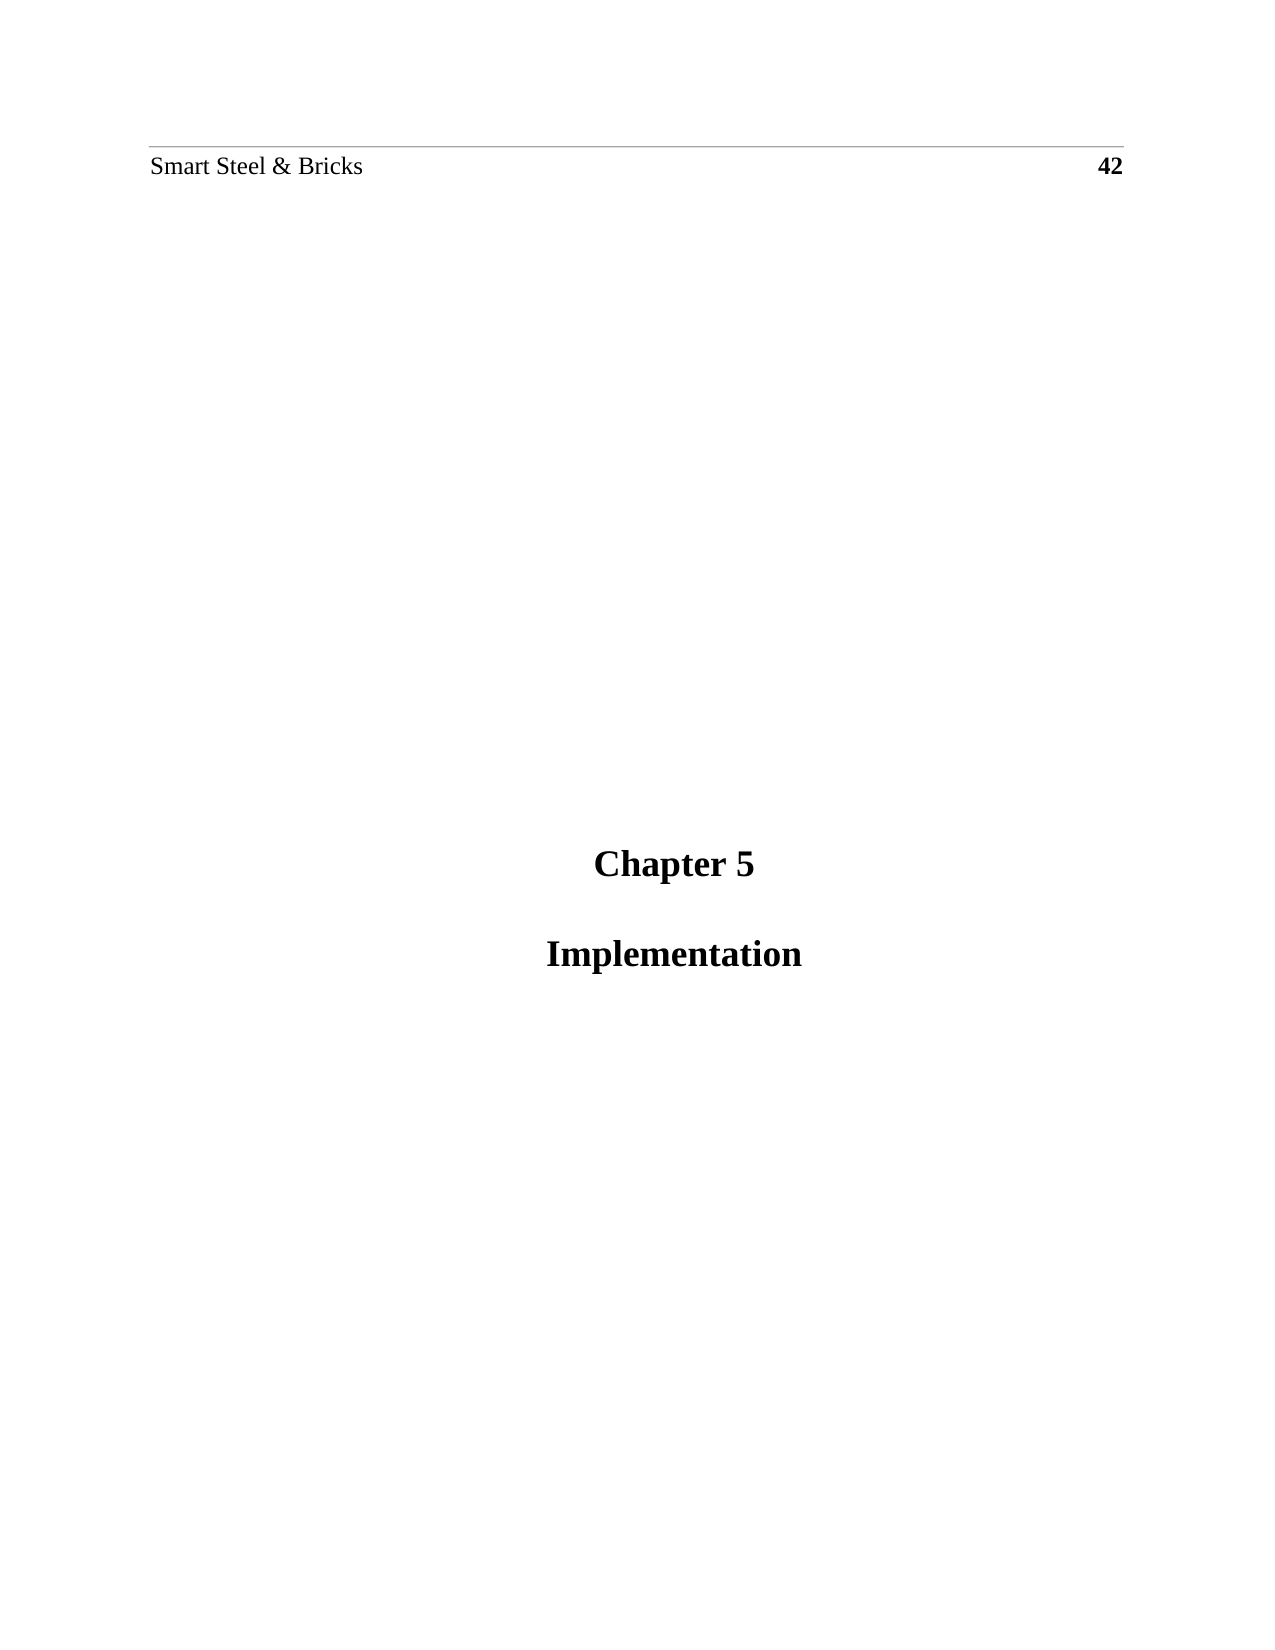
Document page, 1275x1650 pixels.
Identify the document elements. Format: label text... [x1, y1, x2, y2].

text Chapter 5 [150, 841, 1198, 884]
text Implementation [546, 931, 1125, 974]
text Smart Steel & Bricks 42 [150, 151, 1125, 180]
